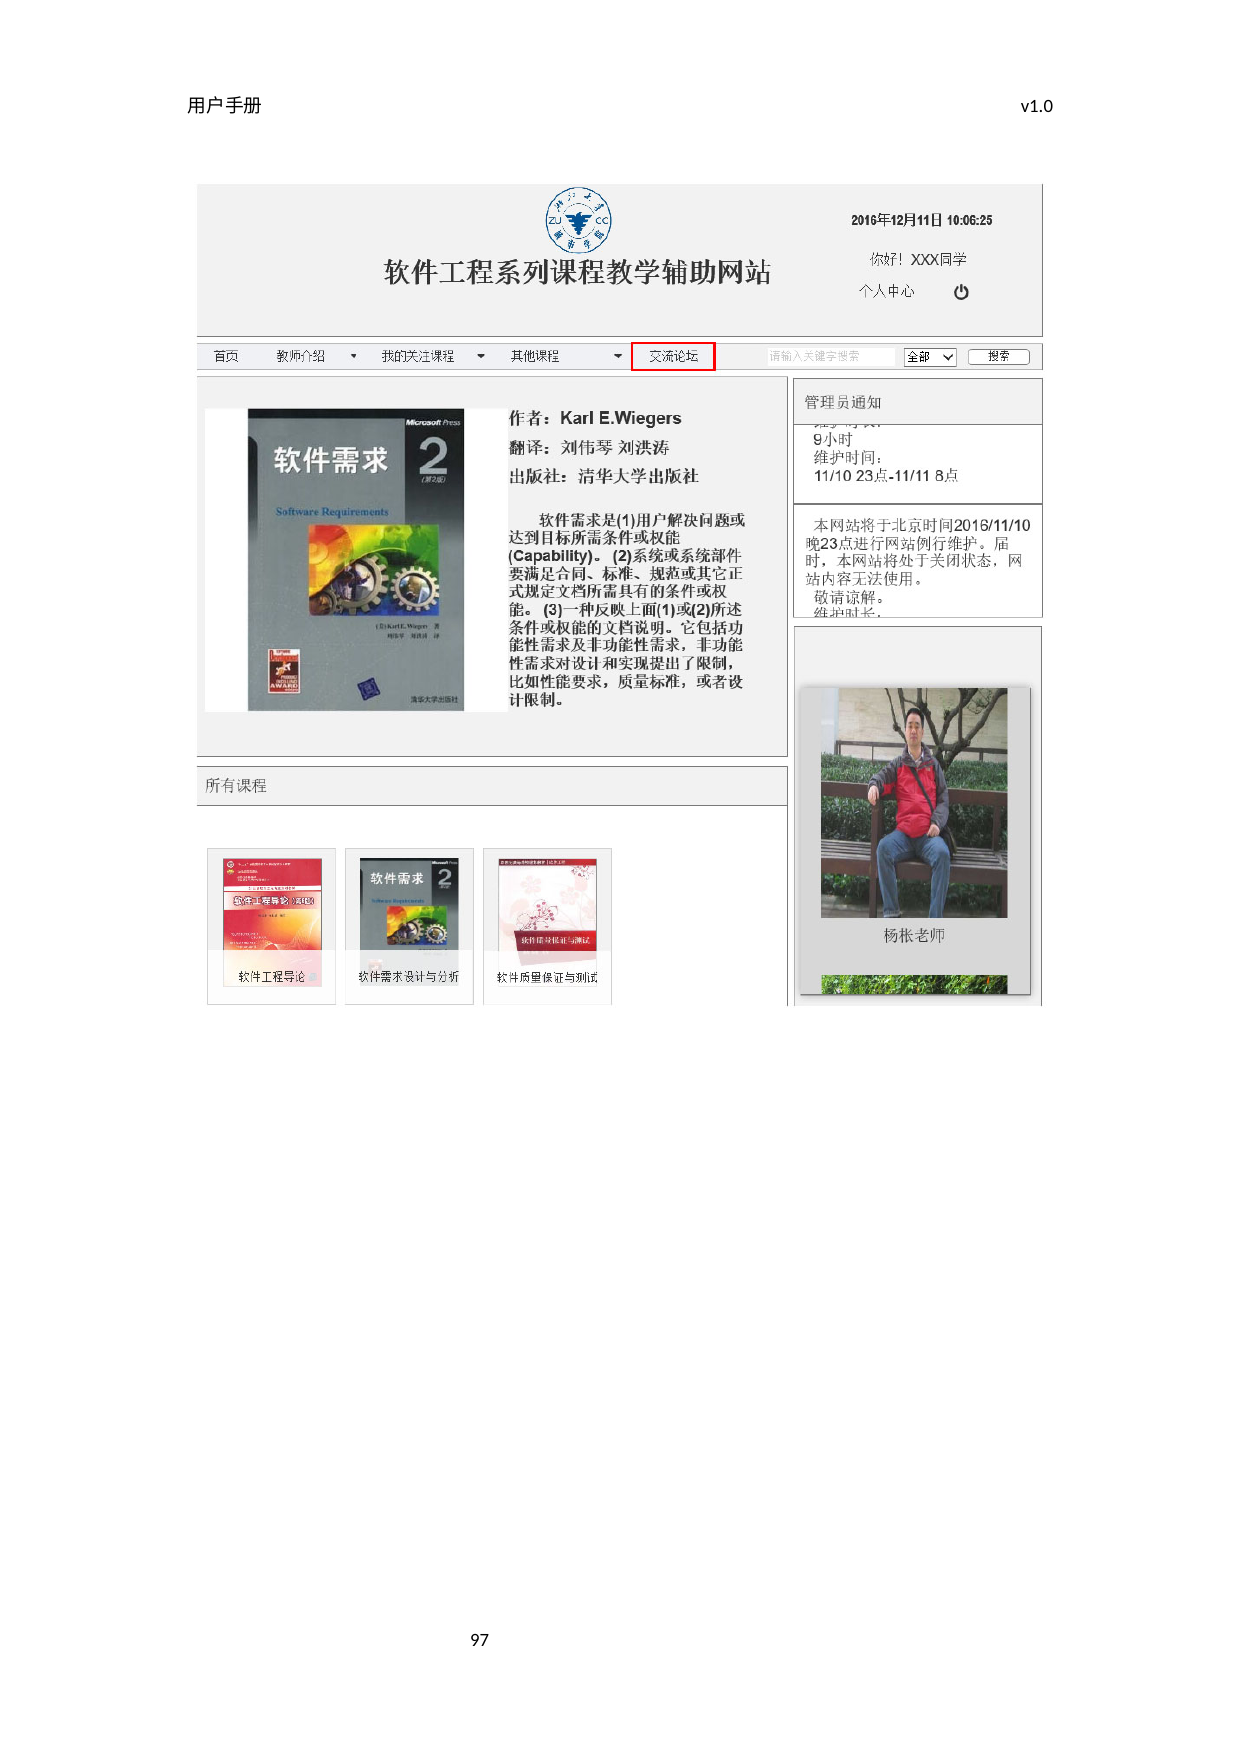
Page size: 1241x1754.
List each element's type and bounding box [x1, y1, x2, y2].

picture [187, 162, 1053, 1028]
